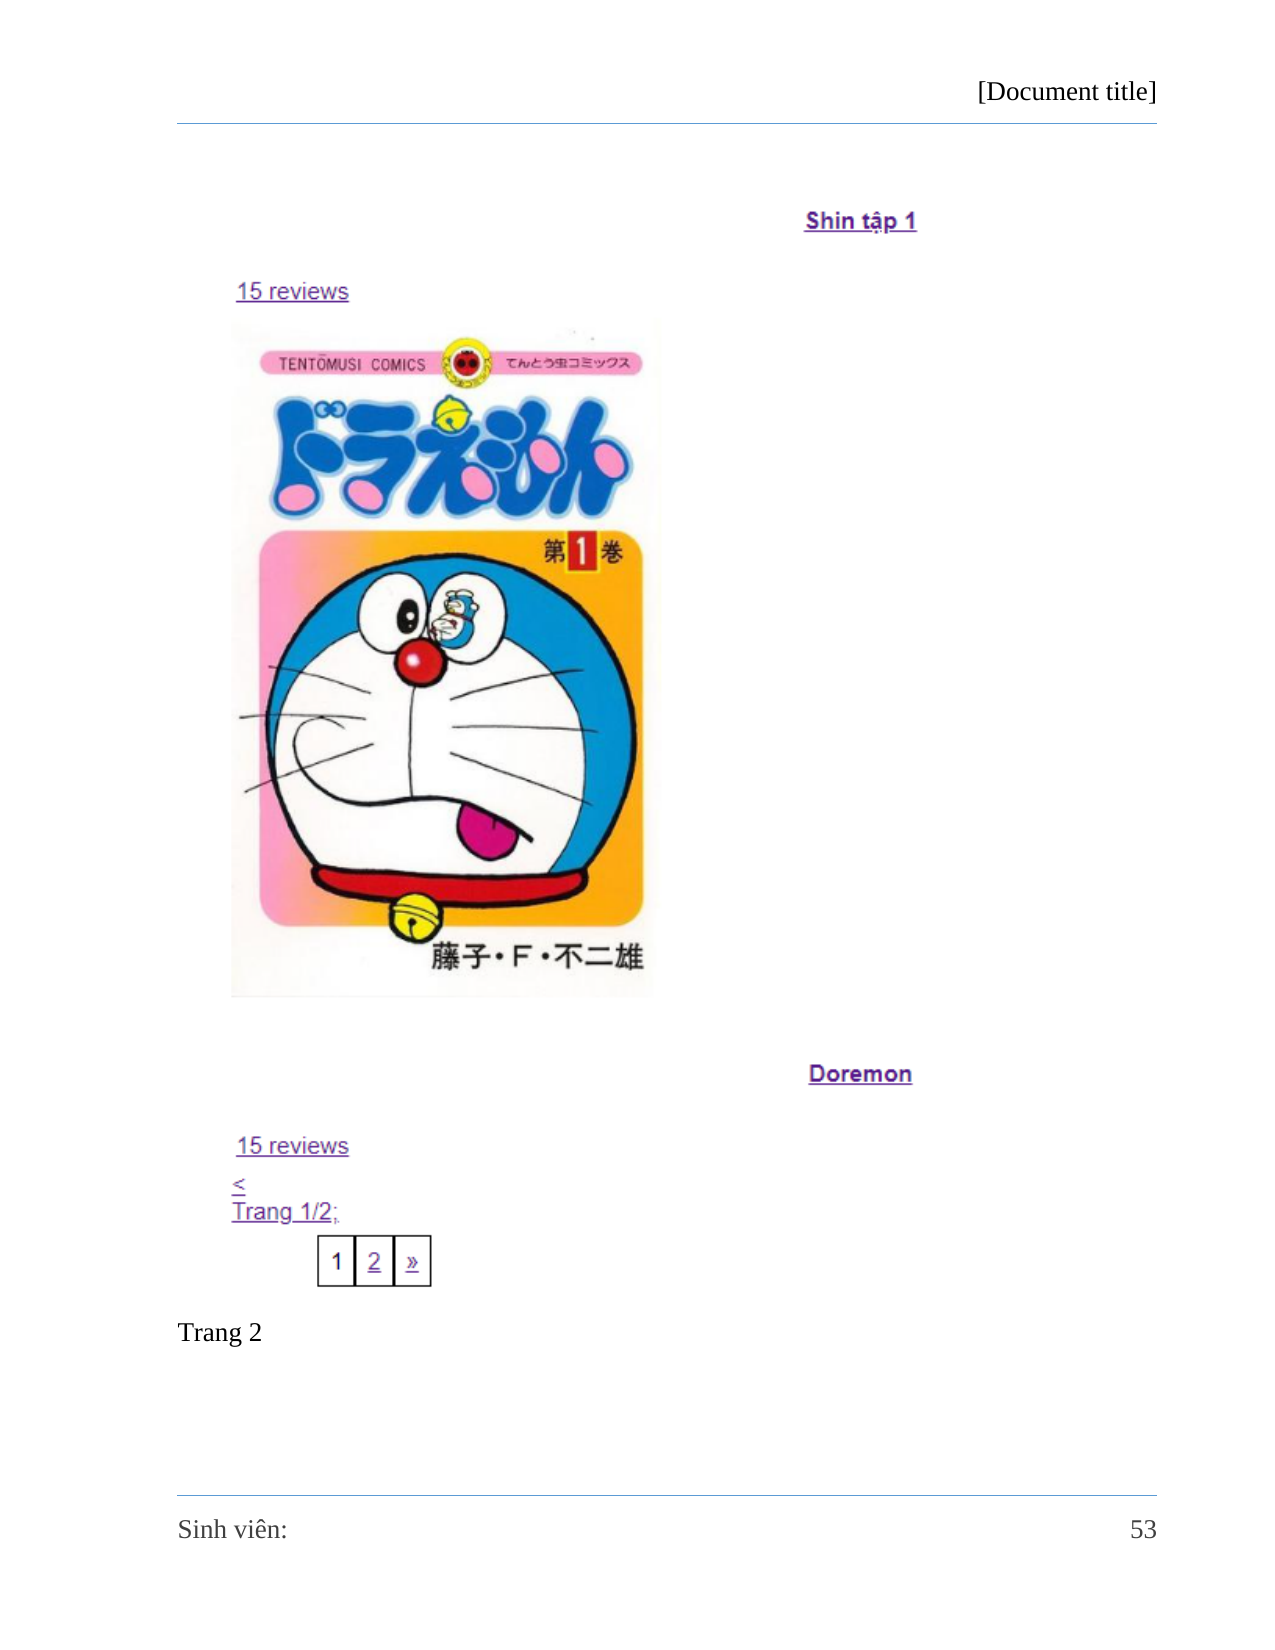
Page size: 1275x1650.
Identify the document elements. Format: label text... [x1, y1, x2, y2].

text Trang 2 [177, 1316, 1157, 1347]
picture [180, 155, 1154, 1298]
